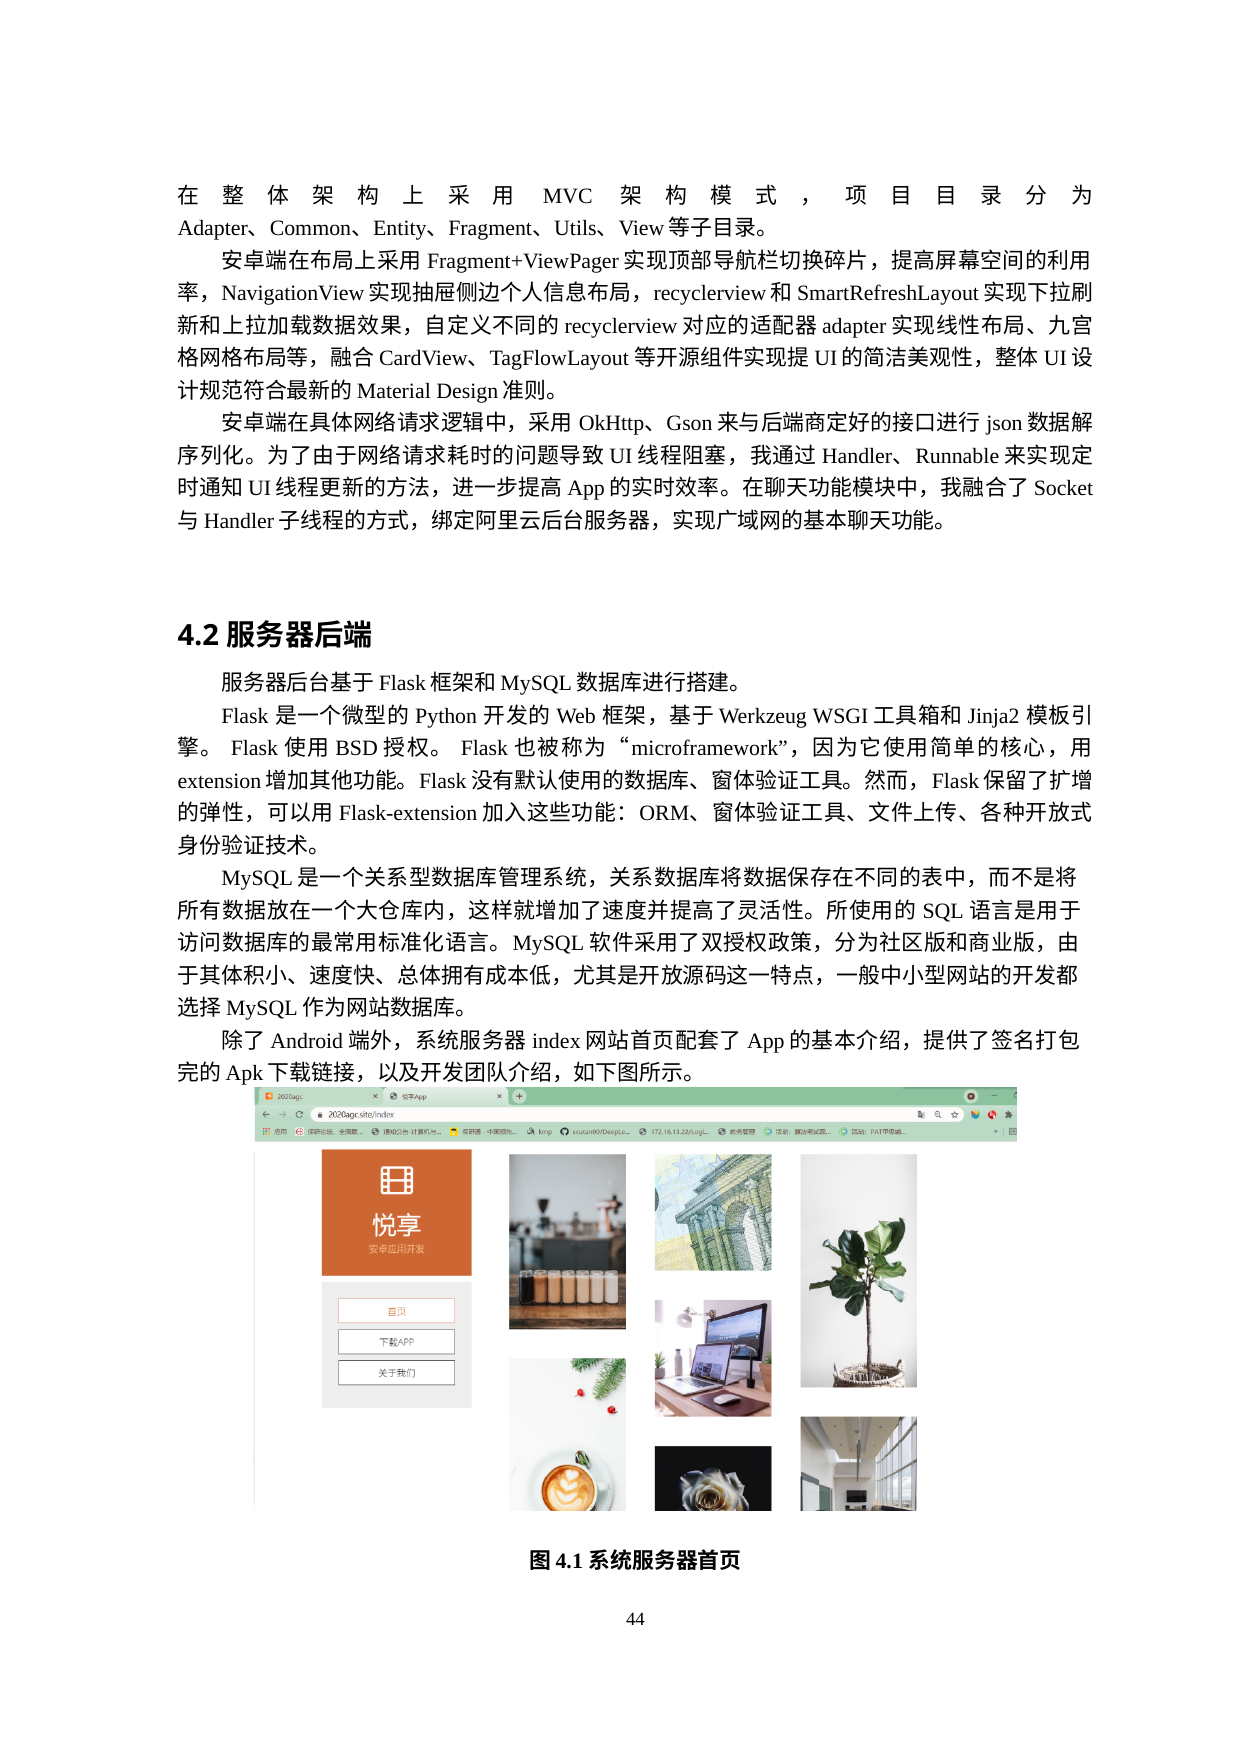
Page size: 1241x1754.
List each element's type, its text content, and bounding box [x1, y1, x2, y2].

text 安卓端在布局上采用Fragment+ViewPager实现顶部导航栏切换碎片，提高屏幕空间的利用率，NavigationView实现抽屉侧边个人信息布局，recyclerview和SmartRefreshLayout实现下拉刷新和上拉加载数据效果，自定义不同的recyclerview对应的适配器adapter实现线性布局、九宫格网格布局等，融合CardView、TagFlowLayout 等开源组件实现提UI的简洁美观性，整体UI设计规范符合最新的Material Design准则。 [177, 242, 1093, 405]
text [177, 177, 1093, 242]
text 图4.1 系统服务器首页 [177, 1542, 1093, 1575]
picture [253, 1087, 1017, 1511]
text 除了Android端外，系统服务器index网站首页配套了App的基本介绍，提供了签名打包完的Apk下载链接，以及开发团队介绍，如下图所示。 [177, 1022, 1081, 1087]
text 安卓端在具体网络请求逻辑中，采用OkHttp、Gson来与后端商定好的接口进行json数据解序列化。为了由于网络请求耗时的问题导致UI线程阻塞，我通过Handler、Runnable来实现定时通知UI线程更新的方法，进一步提高App的实时效率。在聊天功能模块中，我融合了Socket与Handler子线程的方式，绑定阿里云后台服务器，实现广域网的基本聊天功能。 [177, 405, 1093, 535]
text Flask 是一个微型的 Python 开发的 Web 框架，基于Werkzeug WSGI工具箱和Jinja2 模板引擎。 Flask使用BSD授权。 Flask也被称为“microframework”，因为它使用简单的核心，用extension增加其他功能。Flask没有默认使用的数据库、窗体验证工具。然而，Flask保留了扩增的弹性，可以用Flask-extension加入这些功能：ORM、窗体验证工具、文件上传、各种开放式身份验证技术。 [177, 697, 1093, 860]
text MySQL是一个关系型数据库管理系统，关系数据库将数据保存在不同的表中，而不是将所有数据放在一个大仓库内，这样就增加了速度并提高了灵活性。所使用的 SQL 语言是用于访问数据库的最常用标准化语言。MySQL 软件采用了双授权政策，分为社区版和商业版，由于其体积小、速度快、总体拥有成本低，尤其是开放源码这一特点，一般中小型网站的开发都选择 MySQL 作为网站数据库。 [177, 860, 1081, 1022]
subtitle 4.2 服务器后端 [177, 600, 1093, 665]
text 服务器后台基于Flask框架和MySQL数据库进行搭建。 [177, 665, 1093, 697]
